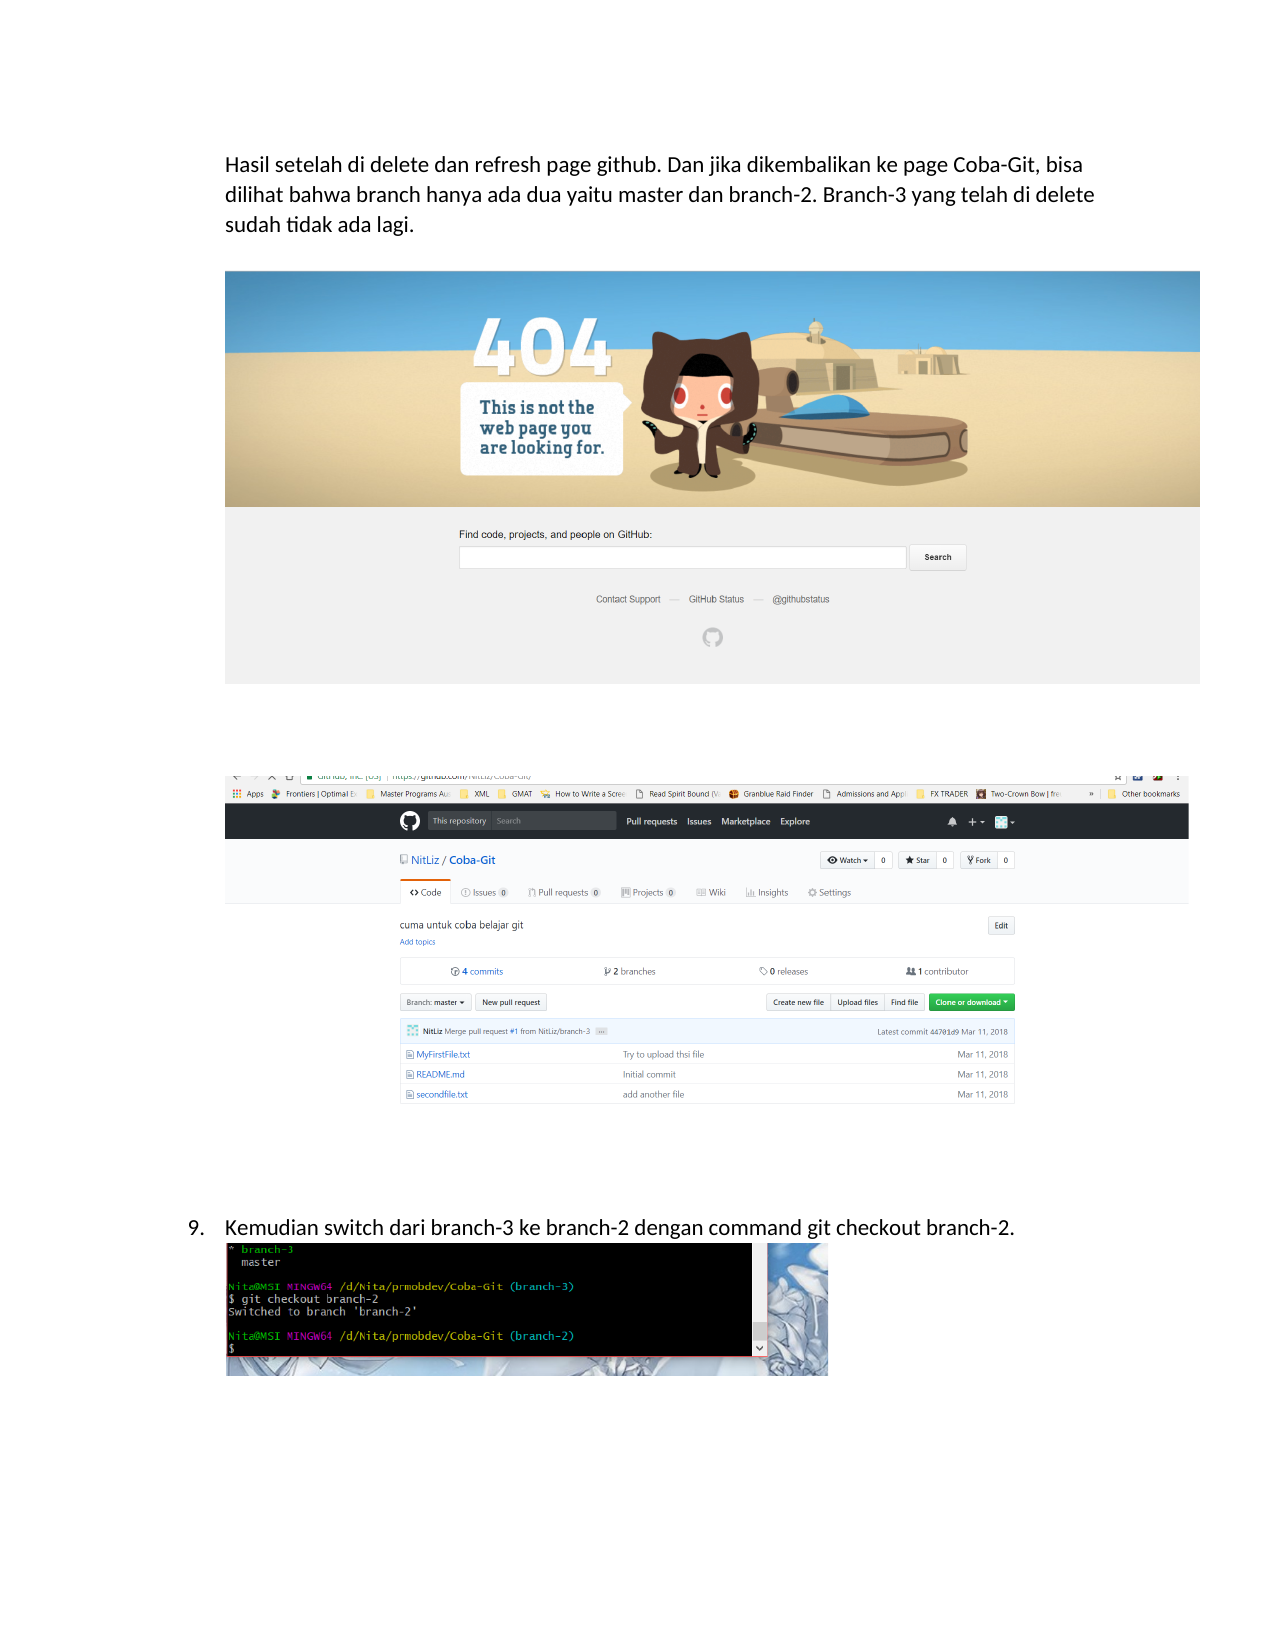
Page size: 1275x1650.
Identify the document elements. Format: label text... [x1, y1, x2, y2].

picture [225, 270, 1200, 684]
list Hasil setelah di delete dan refresh page github. Dan jika dikembalikan ke page Coba-Git, bisa dilihat bahwa branch hanya ada dua yaitu master dan branch-2. Branch-3 yang telah di delete sudah tidak ada lagi. [225, 150, 1125, 238]
list Kemudian switch dari branch-3 ke branch-2 dengan command git checkout branch-2. [187, 1213, 1125, 1241]
picture [226, 1243, 829, 1376]
picture [225, 776, 1189, 1151]
